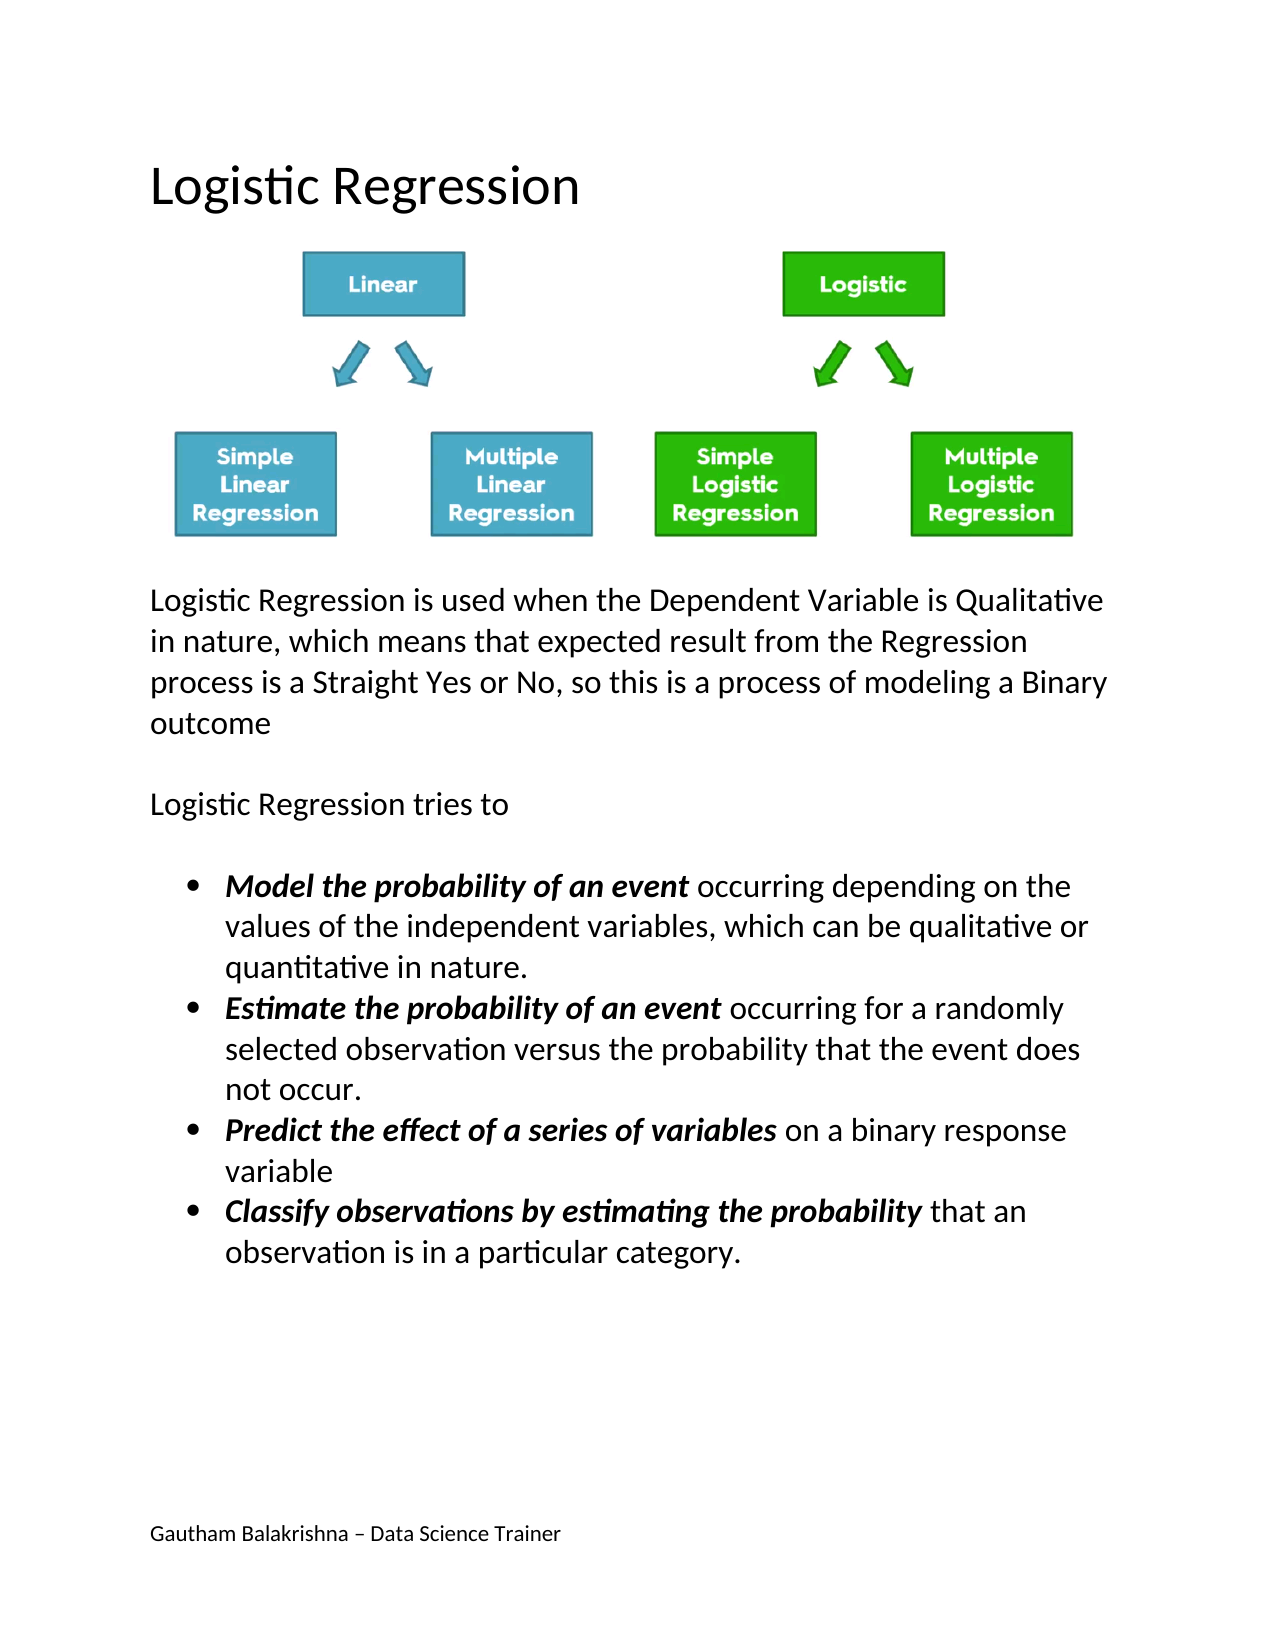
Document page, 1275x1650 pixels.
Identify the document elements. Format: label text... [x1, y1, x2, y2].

text Logistic Regression tries to [150, 783, 1125, 824]
list Model the probability of an event occurring depending on the values of the independent variables, which can be qualitative or quantitative in nature. [187, 864, 1125, 987]
list Estimate the probability of an event occurring for a randomly selected observation versus the probability that the event does not occur. [187, 987, 1125, 1109]
text Logistic Regression [150, 150, 1125, 219]
text Logistic Regression is used when the Dependent Variable is Qualitative in nature, which means that expected result from the Regression process is a Straight Yes or No, so this is a process of modeling a Binary outcome [150, 579, 1125, 742]
picture [150, 218, 1082, 552]
list Classify observations by estimating the probability that an observation is in a particular category. [187, 1190, 1125, 1272]
list Predict the effect of a series of variables on a binary response variable [187, 1109, 1125, 1190]
